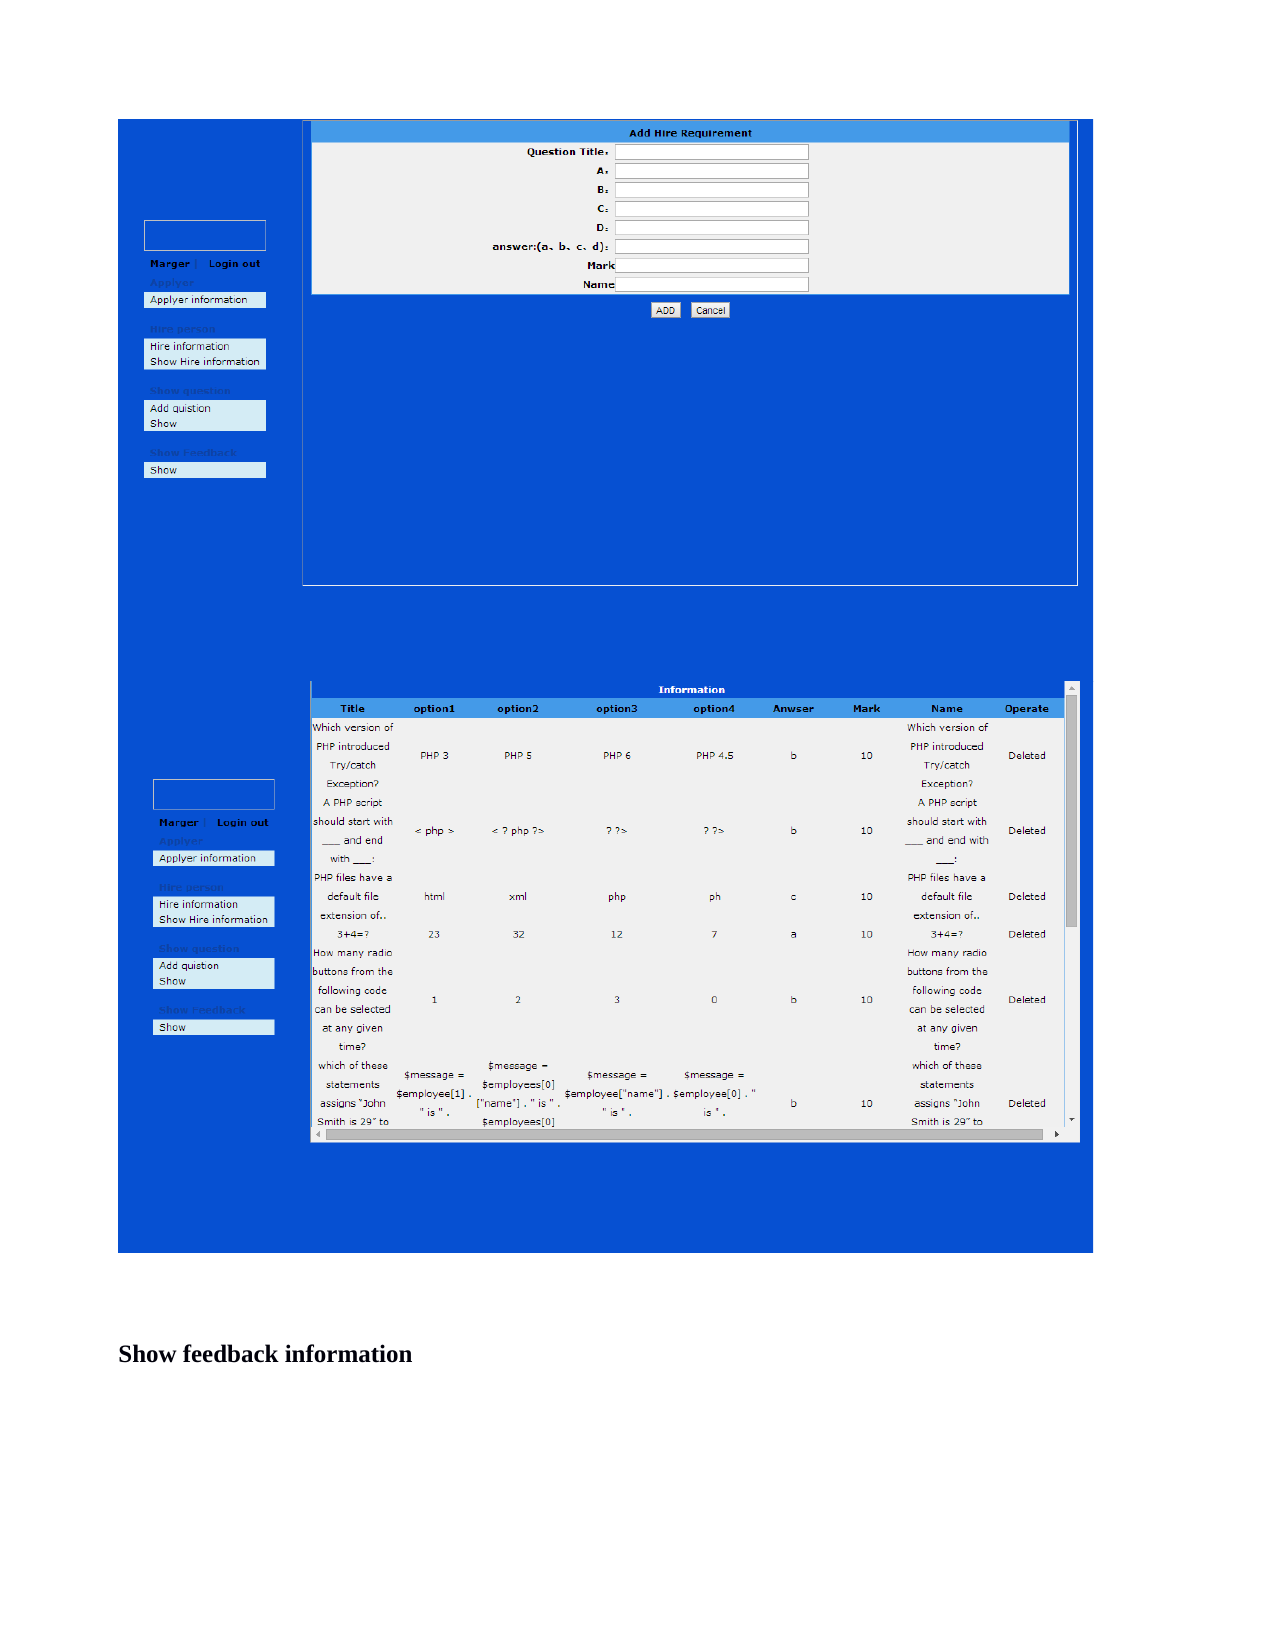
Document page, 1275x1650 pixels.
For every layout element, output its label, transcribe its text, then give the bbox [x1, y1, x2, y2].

picture [118, 118, 1094, 1253]
text Show feedback information [118, 1339, 1157, 1368]
